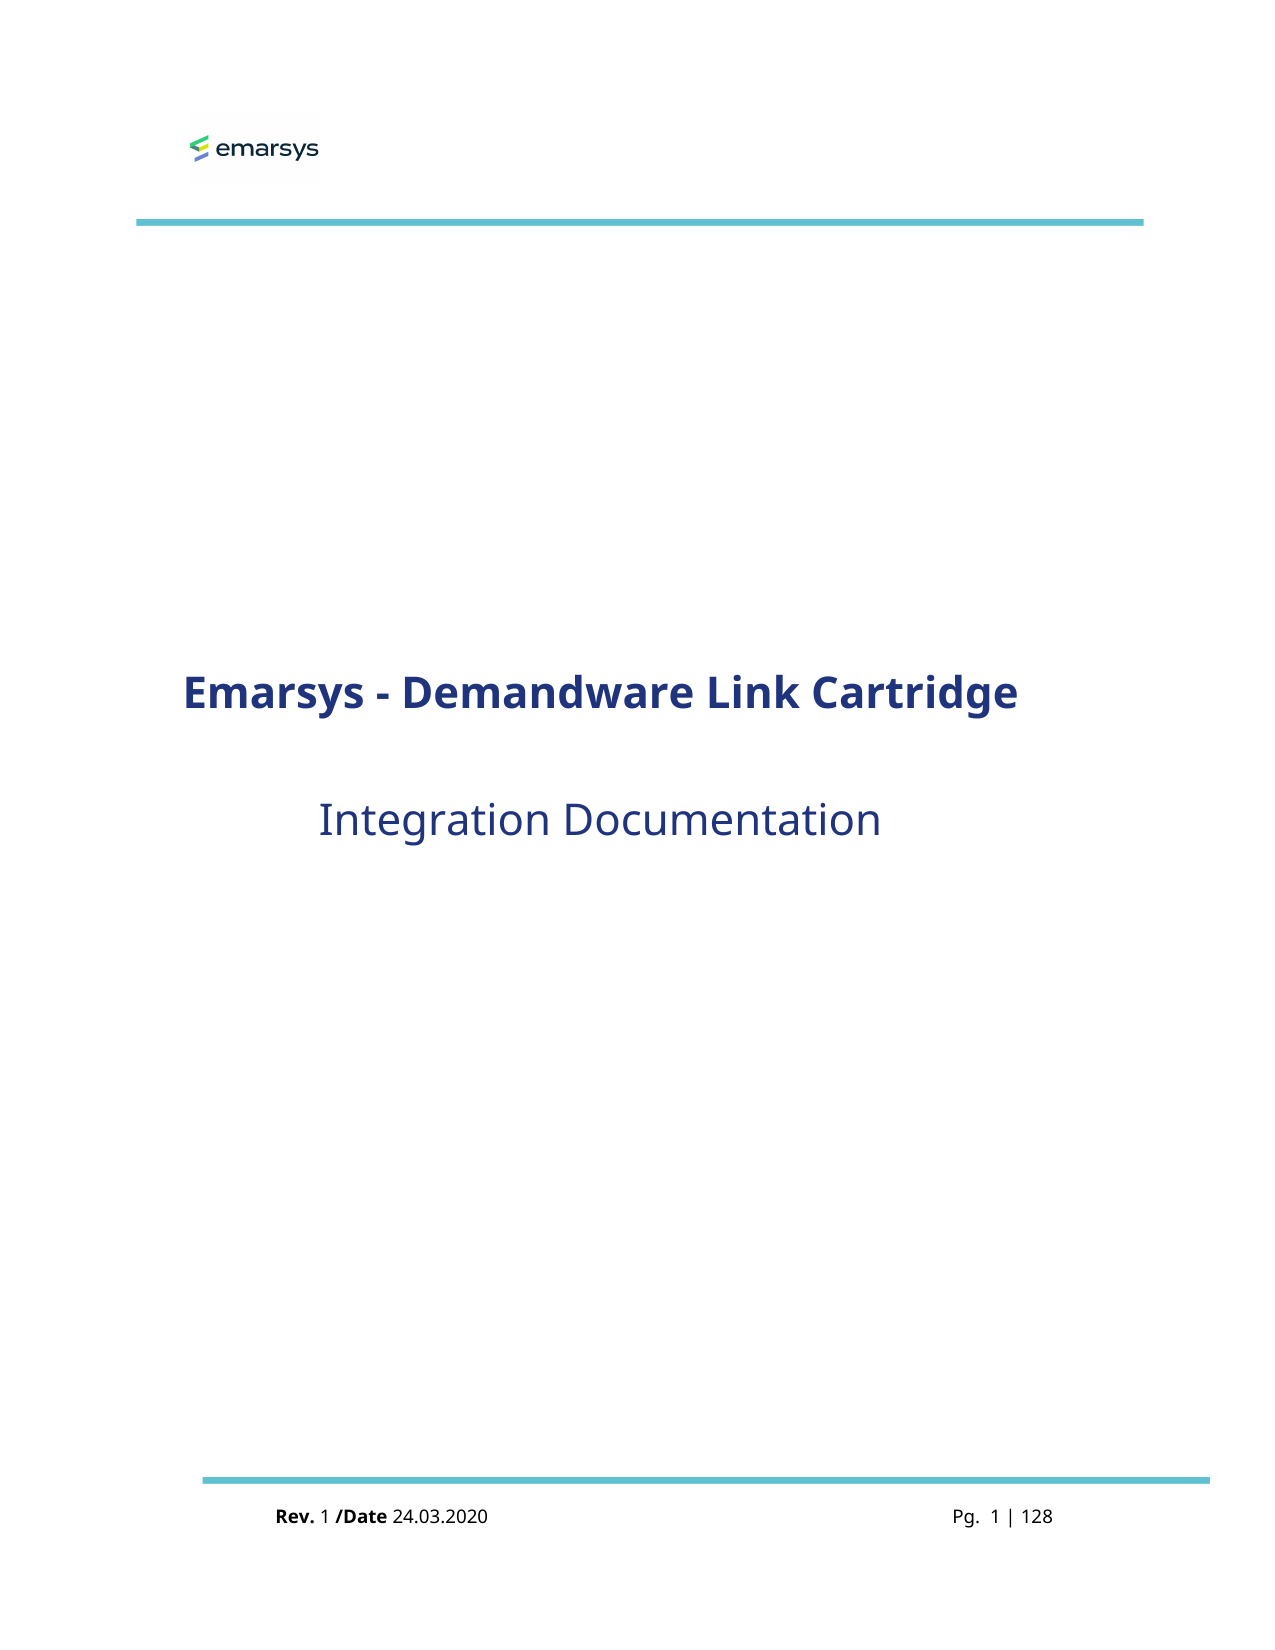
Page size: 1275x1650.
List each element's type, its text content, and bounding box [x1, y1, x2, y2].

picture [202, 1477, 1210, 1484]
picture [187, 111, 321, 185]
text Emarsys - Demandware Link Cartridge [114, 661, 1087, 721]
text Integration Documentation [114, 788, 1087, 848]
picture [136, 219, 1144, 226]
